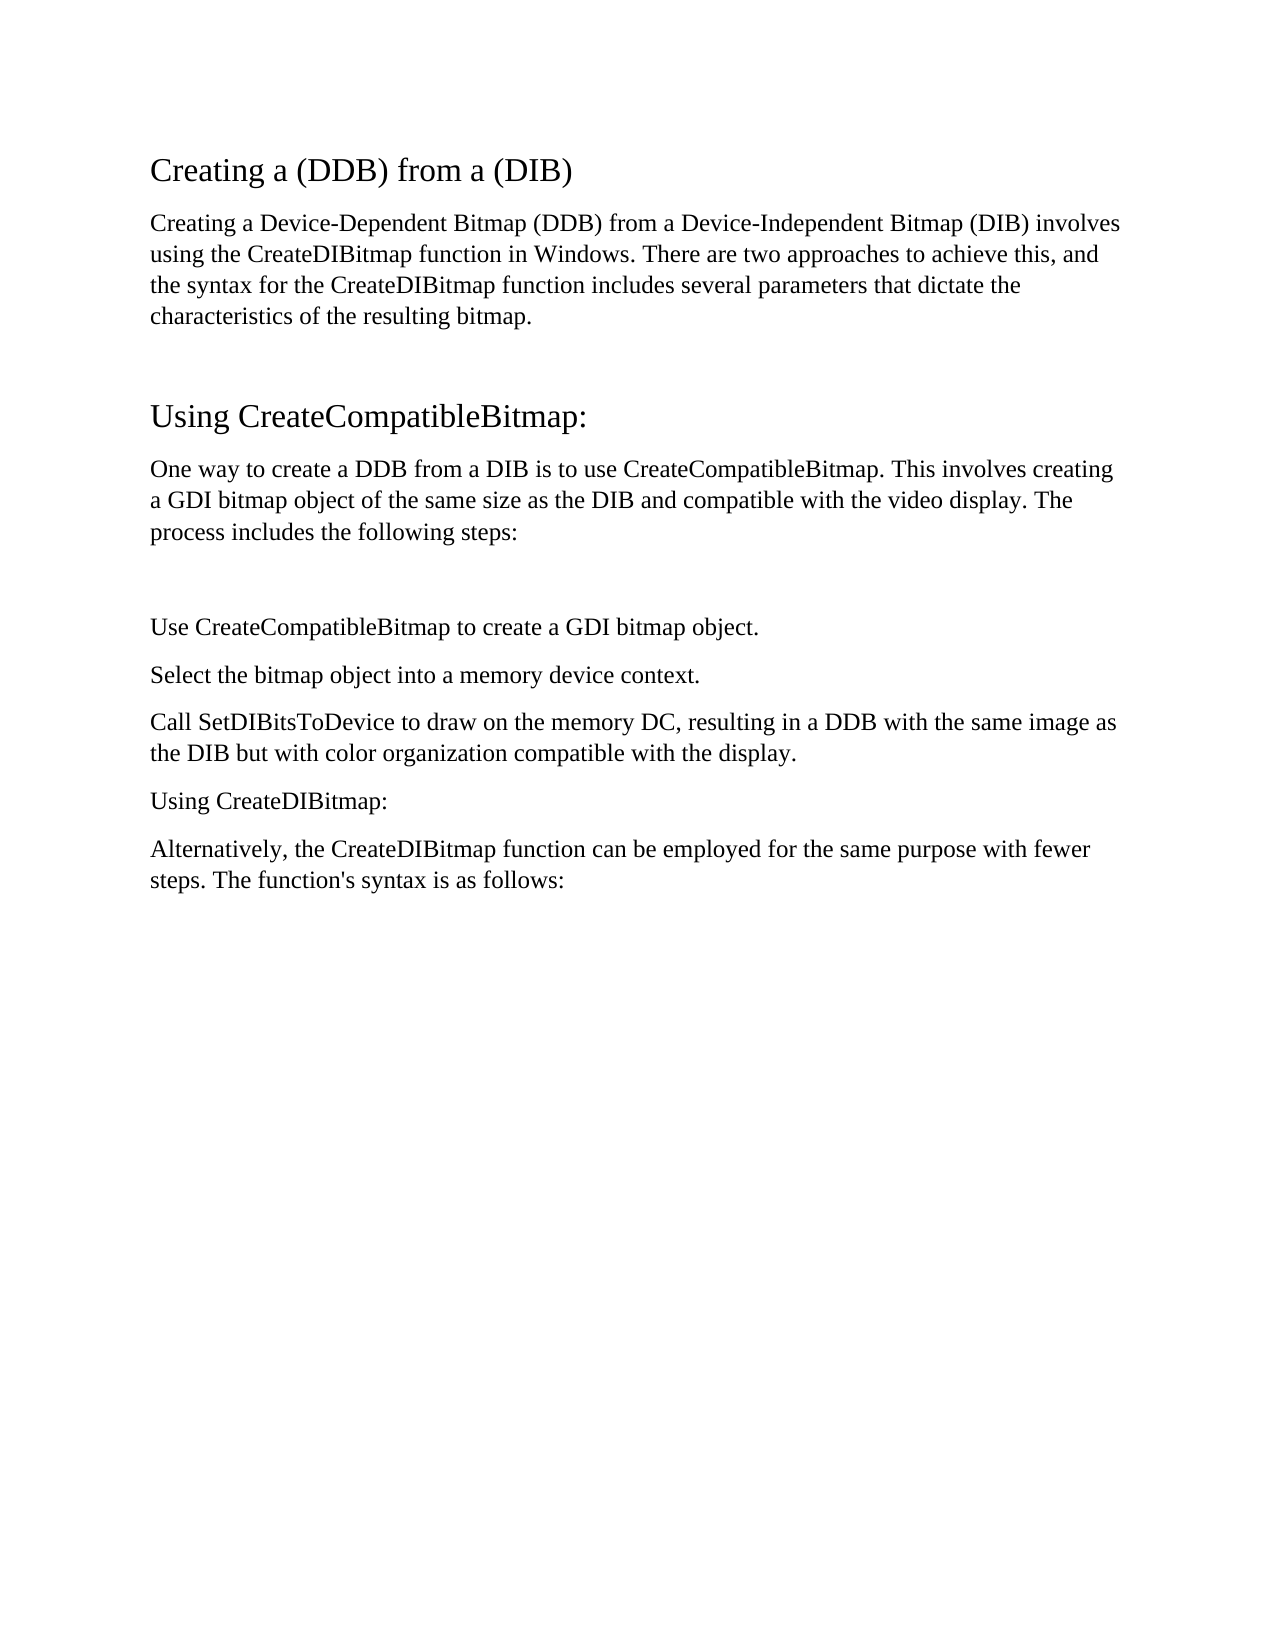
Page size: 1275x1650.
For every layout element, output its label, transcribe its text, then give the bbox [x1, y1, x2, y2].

text Using CreateDIBitmap: [150, 786, 1125, 815]
text Creating a Device-Dependent Bitmap (DDB) from a Device-Independent Bitmap (DIB) involves using the CreateDIBitmap function in Windows. There are two approaches to achieve this, and the syntax for the CreateDIBitmap function includes several parameters that dictate the characteristics of the resulting bitmap. [150, 208, 1125, 330]
text Using CreateCompatibleBitmap: [150, 397, 1125, 435]
text Creating a (DDB) from a (DIB) [150, 150, 1125, 188]
text One way to create a DDB from a DIB is to use CreateCompatibleBitmap. This involves creating a GDI bitmap object of the same size as the DIB and compatible with the video display. The process includes the following steps: [150, 454, 1125, 545]
text Call SetDIBitsToDevice to draw on the memory DC, resulting in a DDB with the same image as the DIB but with color organization compatible with the display. [150, 707, 1125, 767]
text Select the bitmap object into a memory device context. [150, 660, 1125, 688]
text Use CreateCompatibleBitmap to create a GDI bitmap object. [150, 612, 1125, 641]
text Alternatively, the CreateDIBitmap function can be employed for the same purpose with fewer steps. The function's syntax is as follows: [150, 834, 1125, 894]
